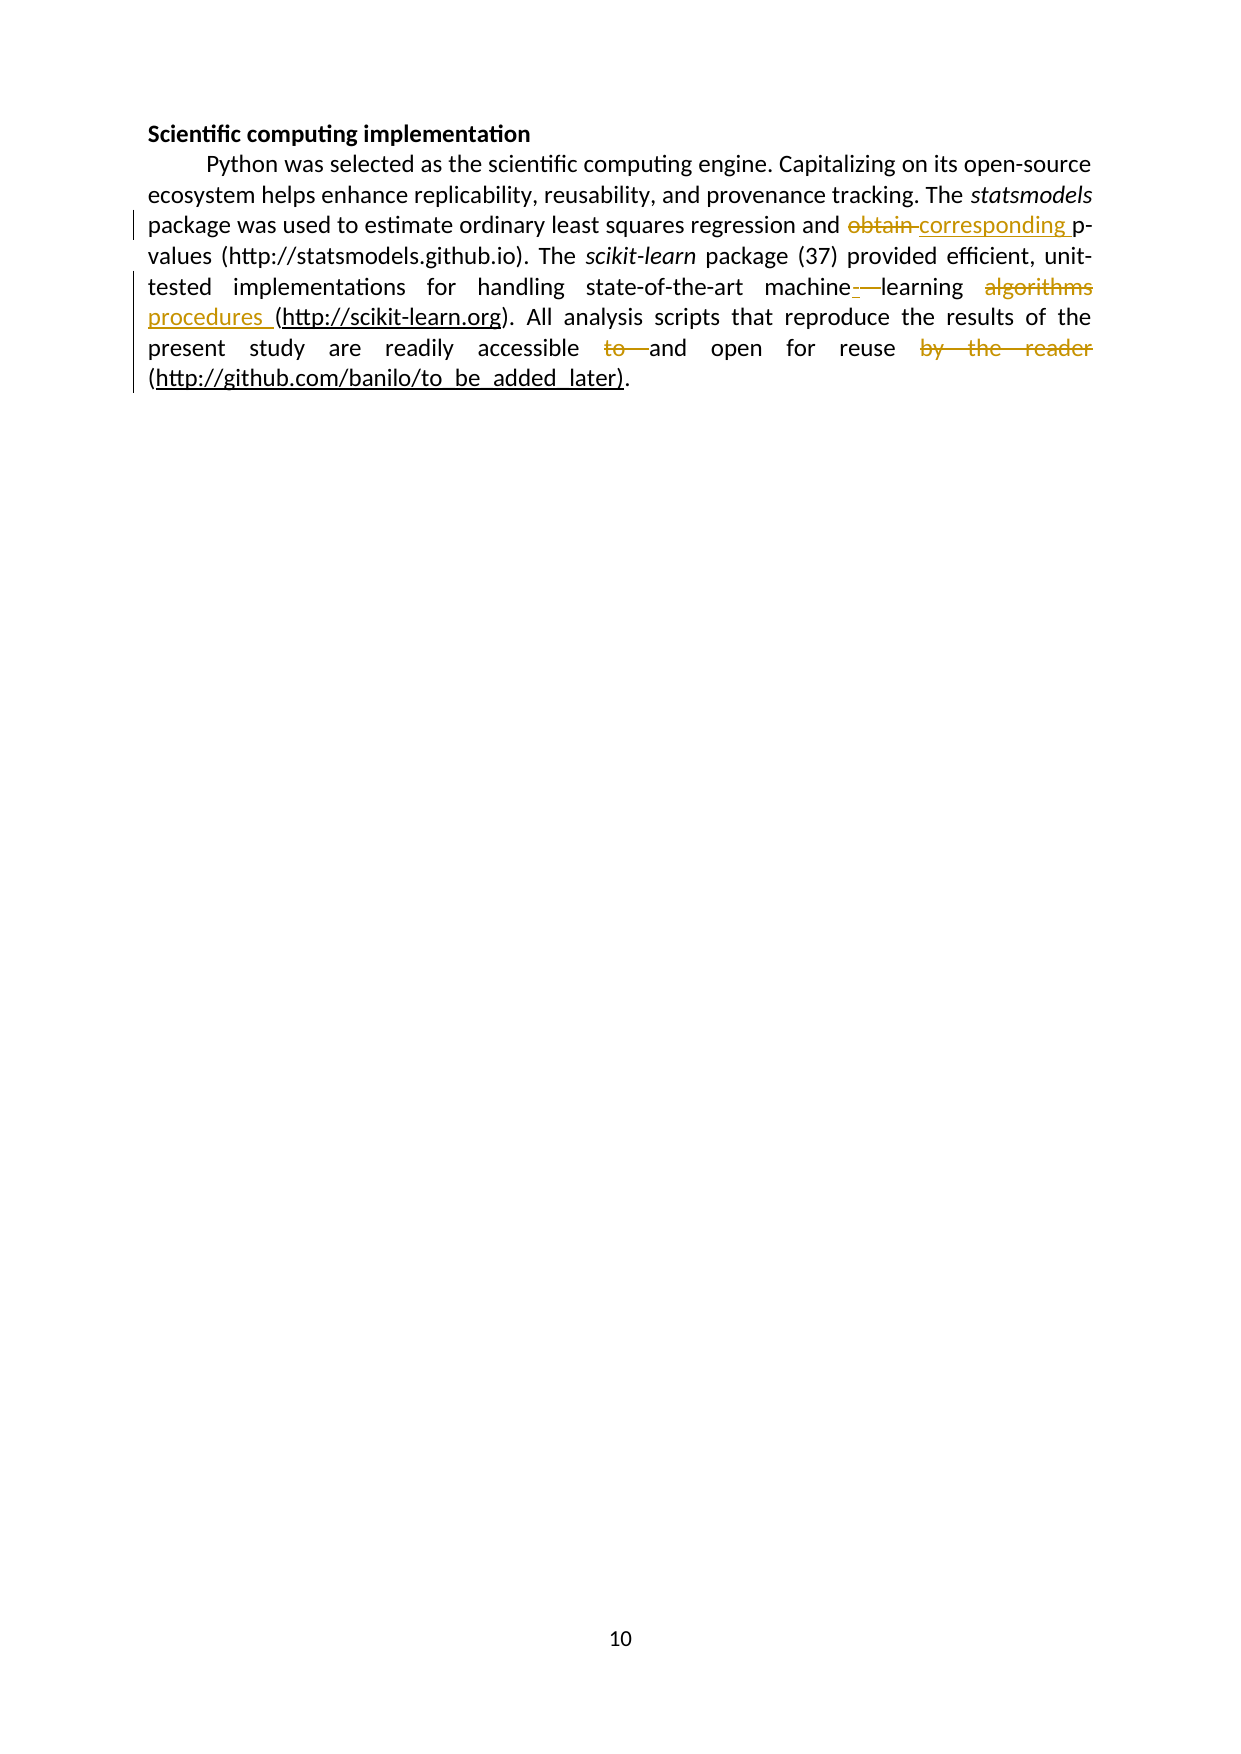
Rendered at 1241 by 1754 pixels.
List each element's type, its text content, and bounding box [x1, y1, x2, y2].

text Scientific computing implementation [148, 118, 1092, 149]
text Python was selected as the scientific computing engine. Capitalizing on its open-source ecosystem helps enhance replicability, reusability, and provenance tracking. The statsmodels package was used to estimate ordinary least squares regression and p-values (http://statsmodels.github.io). The scikit-learn package (37) provided efficient, unit-tested implementations for handling state-of-the-art machinelearning (http://scikit-learn.org). All analysis scripts that reproduce the results of the present study are readily accessible and open for reuse (http://github.com/banilo/to_be_added_later). [148, 149, 1092, 393]
